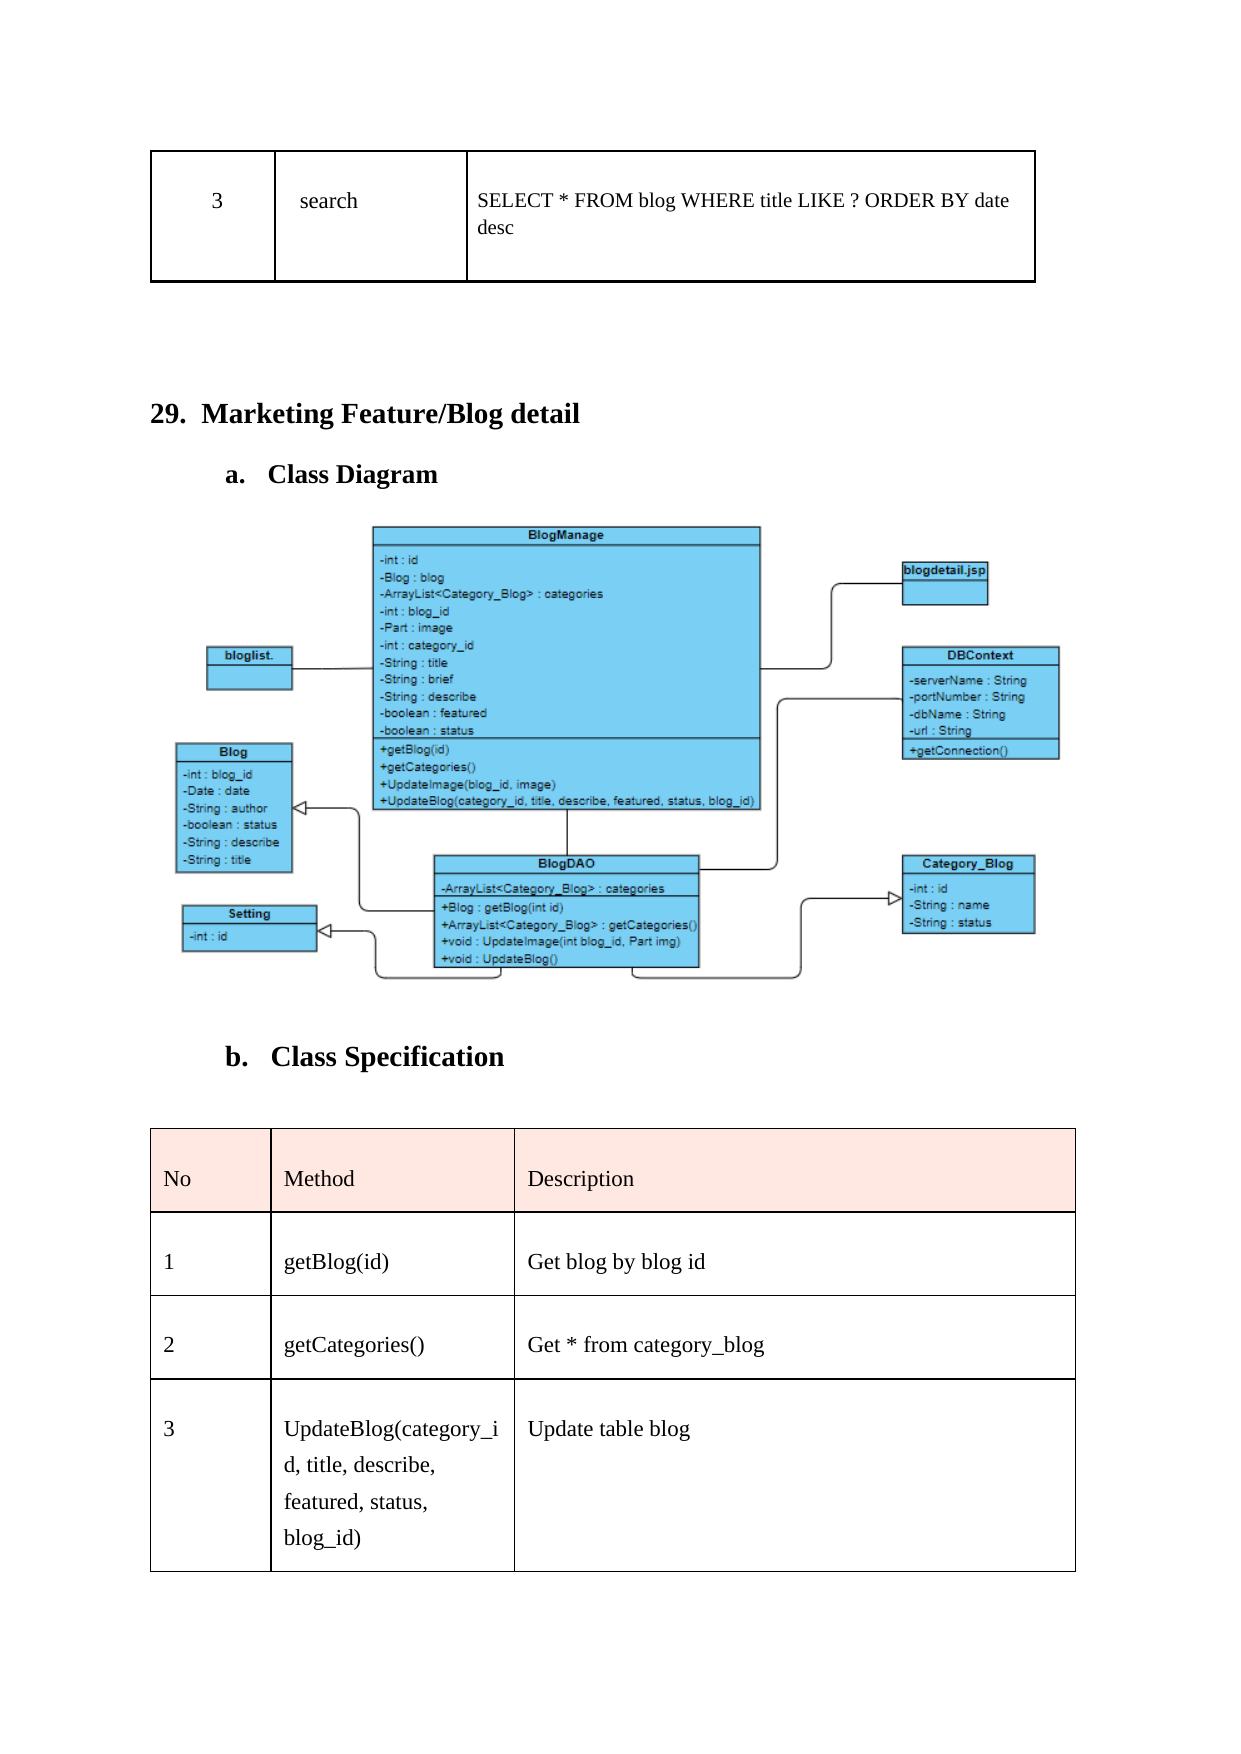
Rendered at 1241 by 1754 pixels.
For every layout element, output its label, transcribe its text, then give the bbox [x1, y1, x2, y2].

table_cell Get * from category_blog [515, 1296, 1075, 1378]
table_header No [151, 1129, 270, 1211]
table_cell Update table blog [515, 1380, 1075, 1571]
table_header Method [272, 1129, 514, 1211]
table_header Description [515, 1129, 1075, 1211]
table_cell getBlog(id) [272, 1213, 514, 1295]
table_cell 3 [152, 152, 274, 280]
picture [150, 514, 1091, 1007]
table_cell 3 [151, 1380, 270, 1571]
table_cell getCategories() [272, 1296, 514, 1378]
subtitle b. Class Specification [150, 1039, 1090, 1073]
table_cell Get blog by blog id [515, 1213, 1075, 1295]
table_cell 1 [151, 1213, 270, 1295]
subtitle 29. Marketing Feature/Blog detail [150, 396, 1090, 429]
subtitle a. Class Diagram [150, 458, 1090, 489]
table_cell UpdateBlog(category_id, title, describe, featured, status, blog_id) [272, 1380, 514, 1571]
table_cell SELECT * FROM blog WHERE title LIKE ? ORDER BY date desc [468, 152, 1034, 280]
table_cell 2 [151, 1296, 270, 1378]
table_cell search [276, 152, 466, 280]
